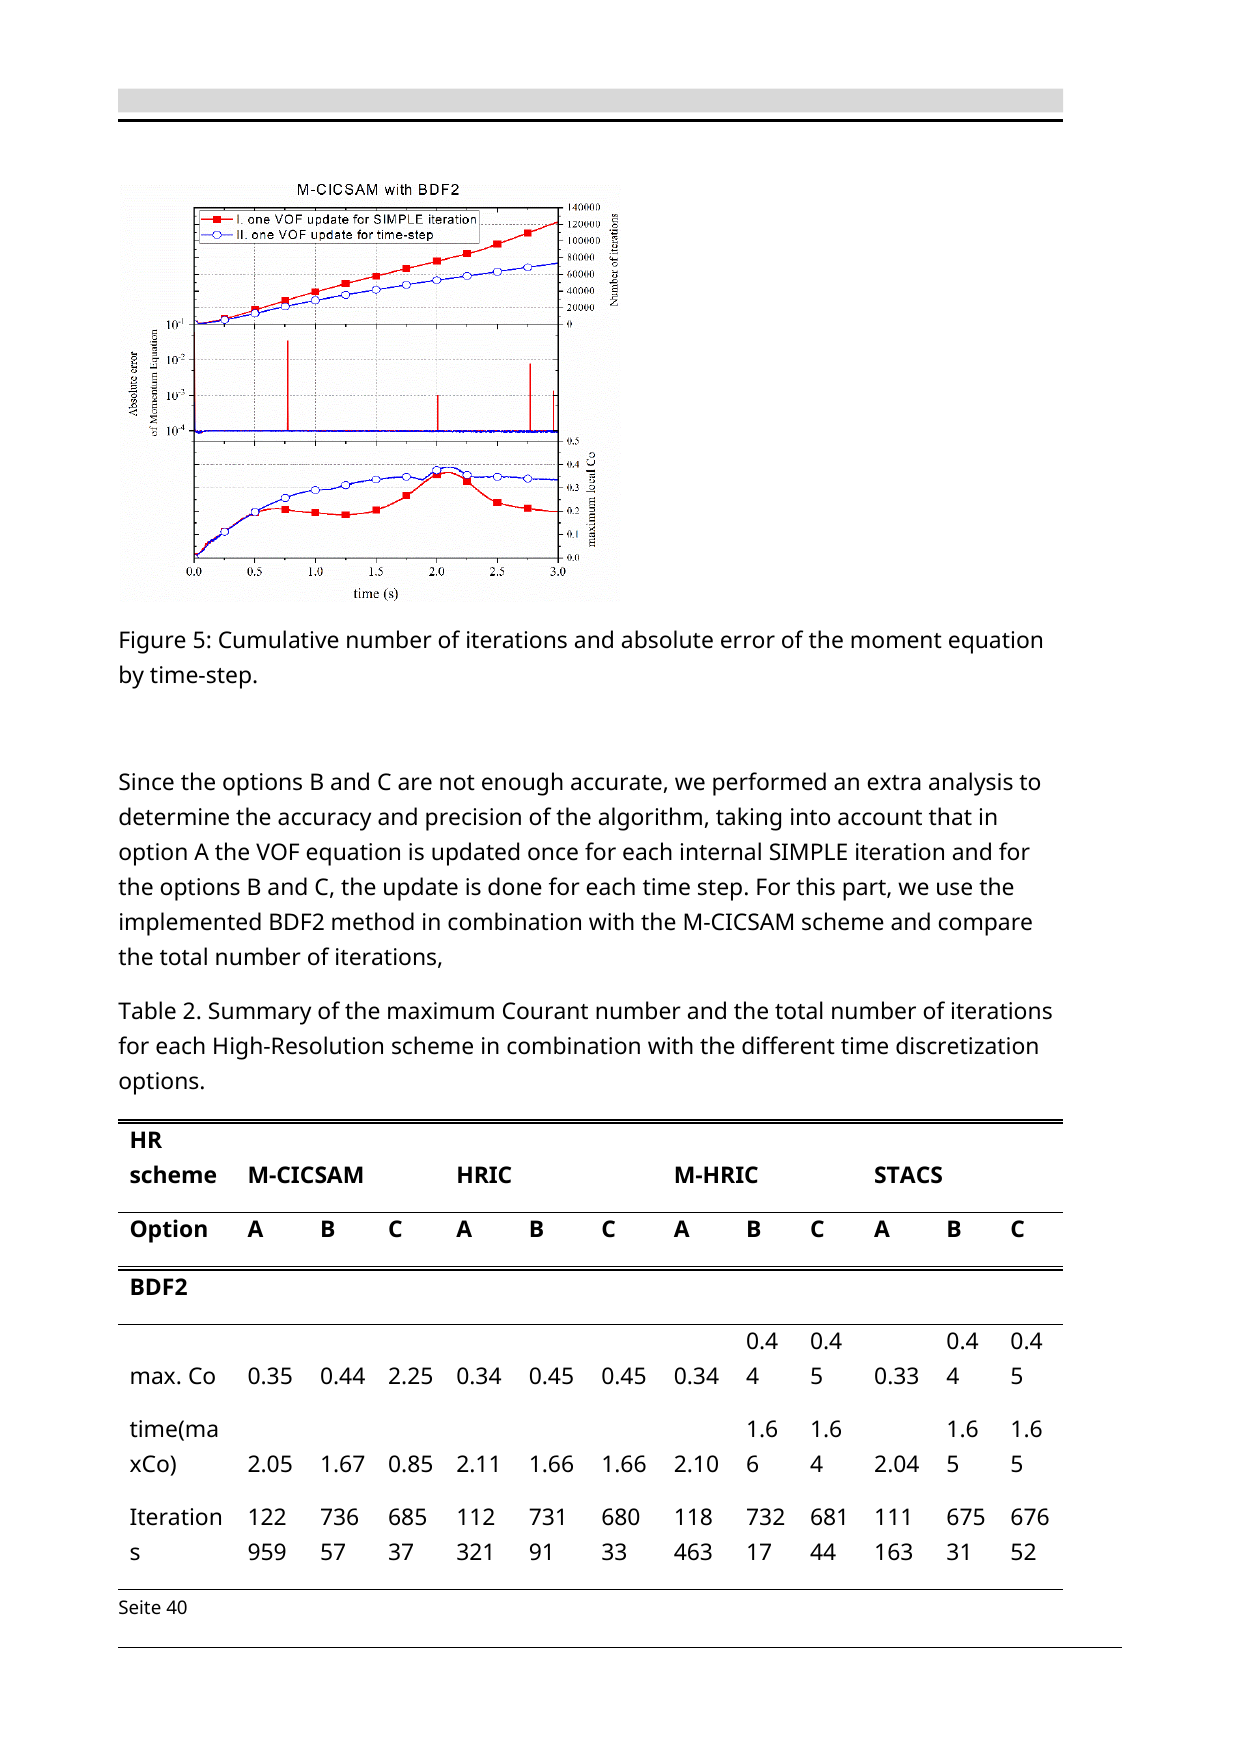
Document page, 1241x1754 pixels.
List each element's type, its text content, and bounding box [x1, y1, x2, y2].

table_cell B [517, 1213, 590, 1266]
table_cell 0.34 [445, 1325, 517, 1413]
table_cell B [309, 1213, 377, 1266]
table_cell Option [118, 1213, 236, 1266]
table_cell 67652 [999, 1501, 1063, 1589]
table_cell 68033 [590, 1501, 662, 1589]
table_cell C [999, 1213, 1063, 1266]
table_cell C [799, 1213, 863, 1266]
table_cell 0.44 [309, 1325, 377, 1413]
table_cell 0.45 [999, 1325, 1063, 1413]
table_cell B [735, 1213, 798, 1266]
table_cell 111163 [863, 1501, 935, 1589]
table_cell 0.44 [935, 1325, 999, 1413]
table_cell 0.45 [517, 1325, 590, 1413]
table_header M-HRIC [662, 1124, 863, 1212]
table_cell 1.66 [735, 1413, 798, 1501]
table_header STACS [863, 1124, 1063, 1212]
table_cell 112321 [445, 1501, 517, 1589]
table_cell 2.25 [377, 1325, 445, 1413]
table_cell 73657 [309, 1501, 377, 1589]
table_cell B [935, 1213, 999, 1266]
table_header M-CICSAM [236, 1124, 445, 1212]
table_cell C [377, 1213, 445, 1266]
text Since the options B and C are not enough accurate, we performed an extra analysis to determine the accuracy and precision of the algorithm, taking into account that in option A the VOF equation is updated once for each internal SIMPLE iteration and for the options B and C, the update is done for each time step. For this part, we use the implemented BDF2 method in combination with the M-CICSAM scheme and compare the total number of iterations, [118, 766, 1063, 973]
table_cell Iterations [118, 1501, 236, 1589]
table_cell 1.66 [590, 1413, 662, 1501]
table_cell 0.34 [662, 1325, 734, 1413]
table_cell 2.11 [445, 1413, 517, 1501]
table_cell 68537 [377, 1501, 445, 1589]
table_cell 118463 [662, 1501, 734, 1589]
table_cell 1.64 [799, 1413, 863, 1501]
table_cell max. Co [118, 1325, 236, 1413]
table_cell 2.05 [236, 1413, 308, 1501]
table_cell 73191 [517, 1501, 590, 1589]
table_cell 0.33 [863, 1325, 935, 1413]
table_cell 122959 [236, 1501, 308, 1589]
table_cell 0.35 [236, 1325, 308, 1413]
table_cell time(maxCo) [118, 1413, 236, 1501]
table_cell 2.04 [863, 1413, 935, 1501]
table_cell BDF2 [118, 1271, 1063, 1324]
table_cell 0.45 [590, 1325, 662, 1413]
table_header HR scheme [118, 1124, 236, 1212]
table_cell 1.67 [309, 1413, 377, 1501]
table_cell 67531 [935, 1501, 999, 1589]
table_cell 1.65 [935, 1413, 999, 1501]
table_cell C [590, 1213, 662, 1266]
table_cell 73217 [735, 1501, 798, 1589]
table_cell 0.45 [799, 1325, 863, 1413]
table_cell 68144 [799, 1501, 863, 1589]
table_cell A [445, 1213, 517, 1266]
table_cell 1.66 [517, 1413, 590, 1501]
table_header HRIC [445, 1124, 662, 1212]
table_cell 2.10 [662, 1413, 734, 1501]
picture [118, 180, 622, 602]
table_cell 0.44 [735, 1325, 798, 1413]
table_cell A [863, 1213, 935, 1266]
text Table 2. Summary of the maximum Courant number and the total number of iterations for each High-Resolution scheme in combination with the different time discretization options. [118, 995, 1063, 1096]
table_cell 1.65 [999, 1413, 1063, 1501]
table_cell A [236, 1213, 308, 1266]
text Figure 5: Cumulative number of iterations and absolute error of the moment equation by time-step. [118, 624, 1063, 690]
table_cell A [662, 1213, 734, 1266]
table_cell 0.85 [377, 1413, 445, 1501]
